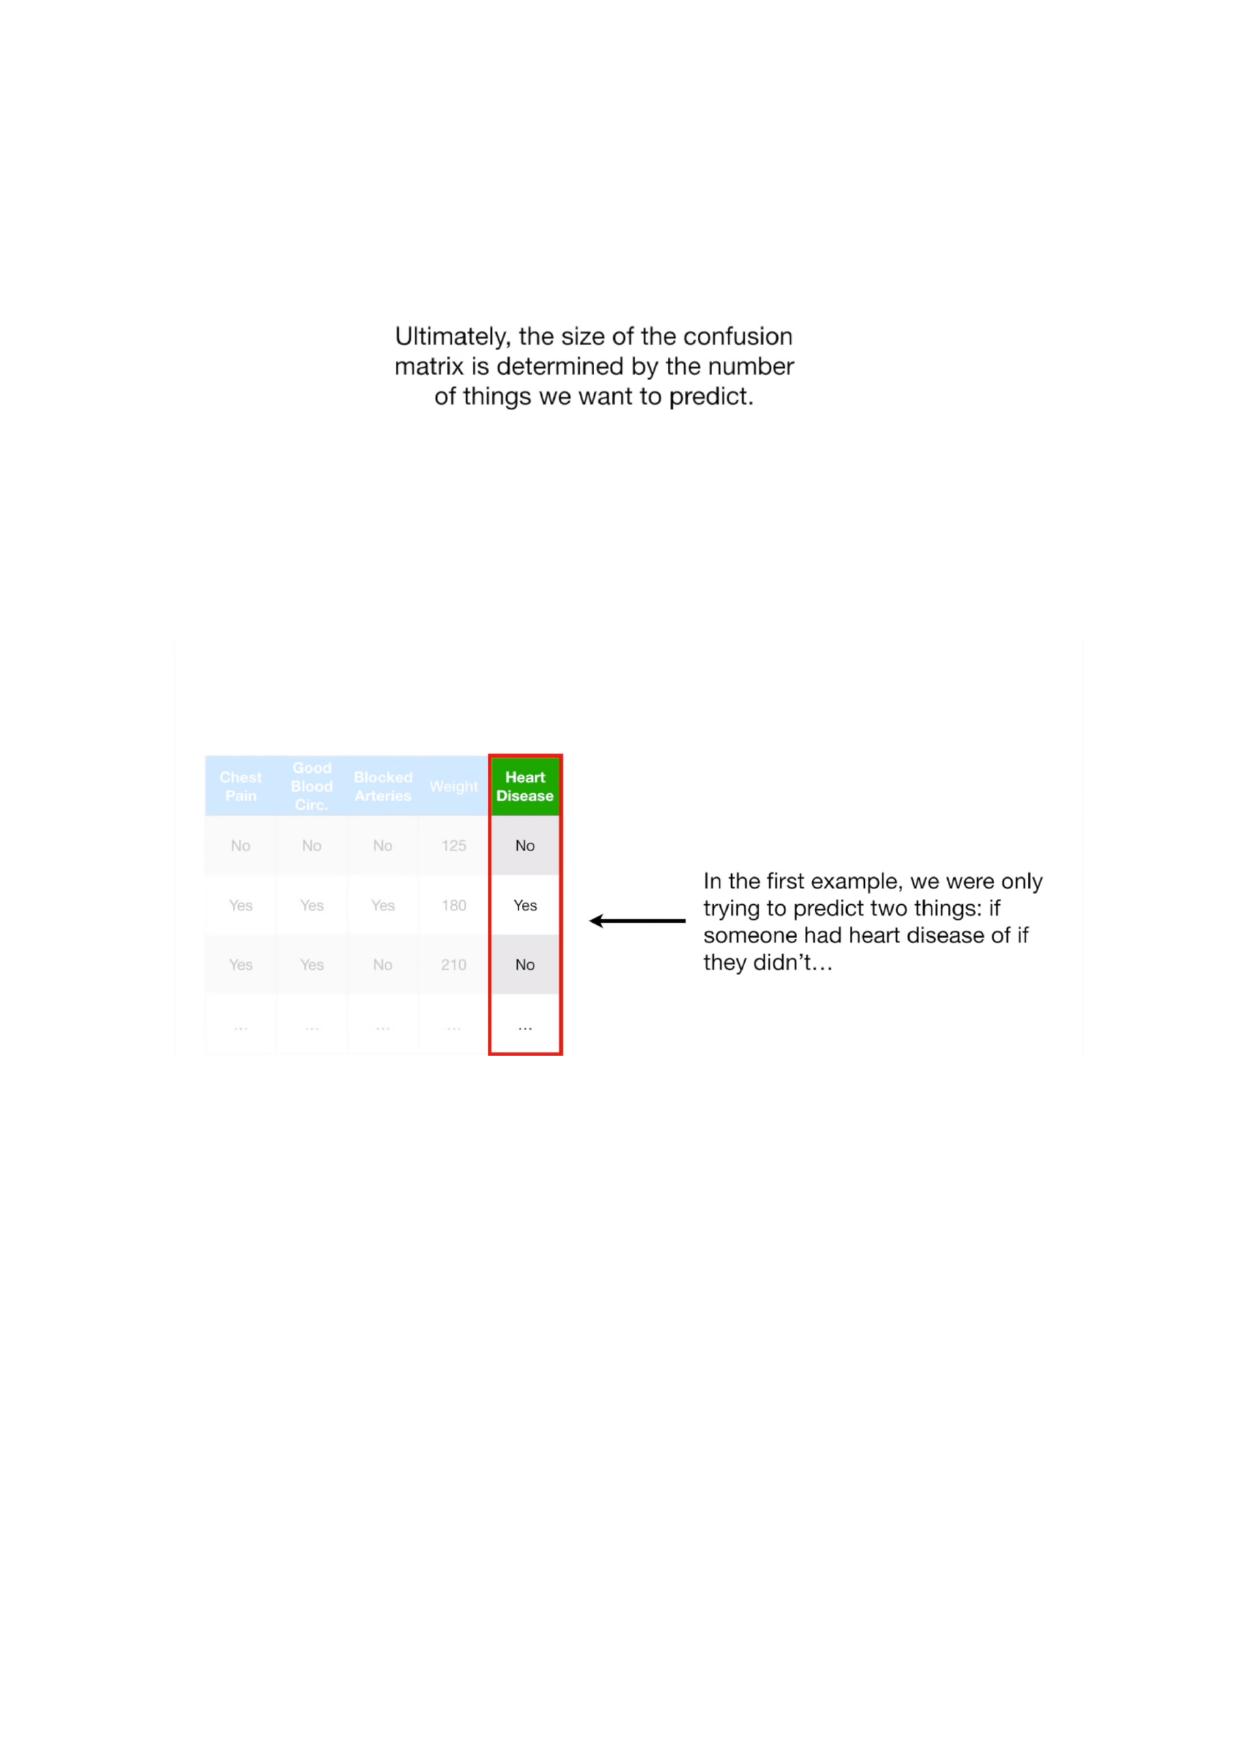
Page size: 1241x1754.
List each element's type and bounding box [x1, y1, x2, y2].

picture [150, 150, 1090, 479]
picture [150, 638, 1090, 1056]
